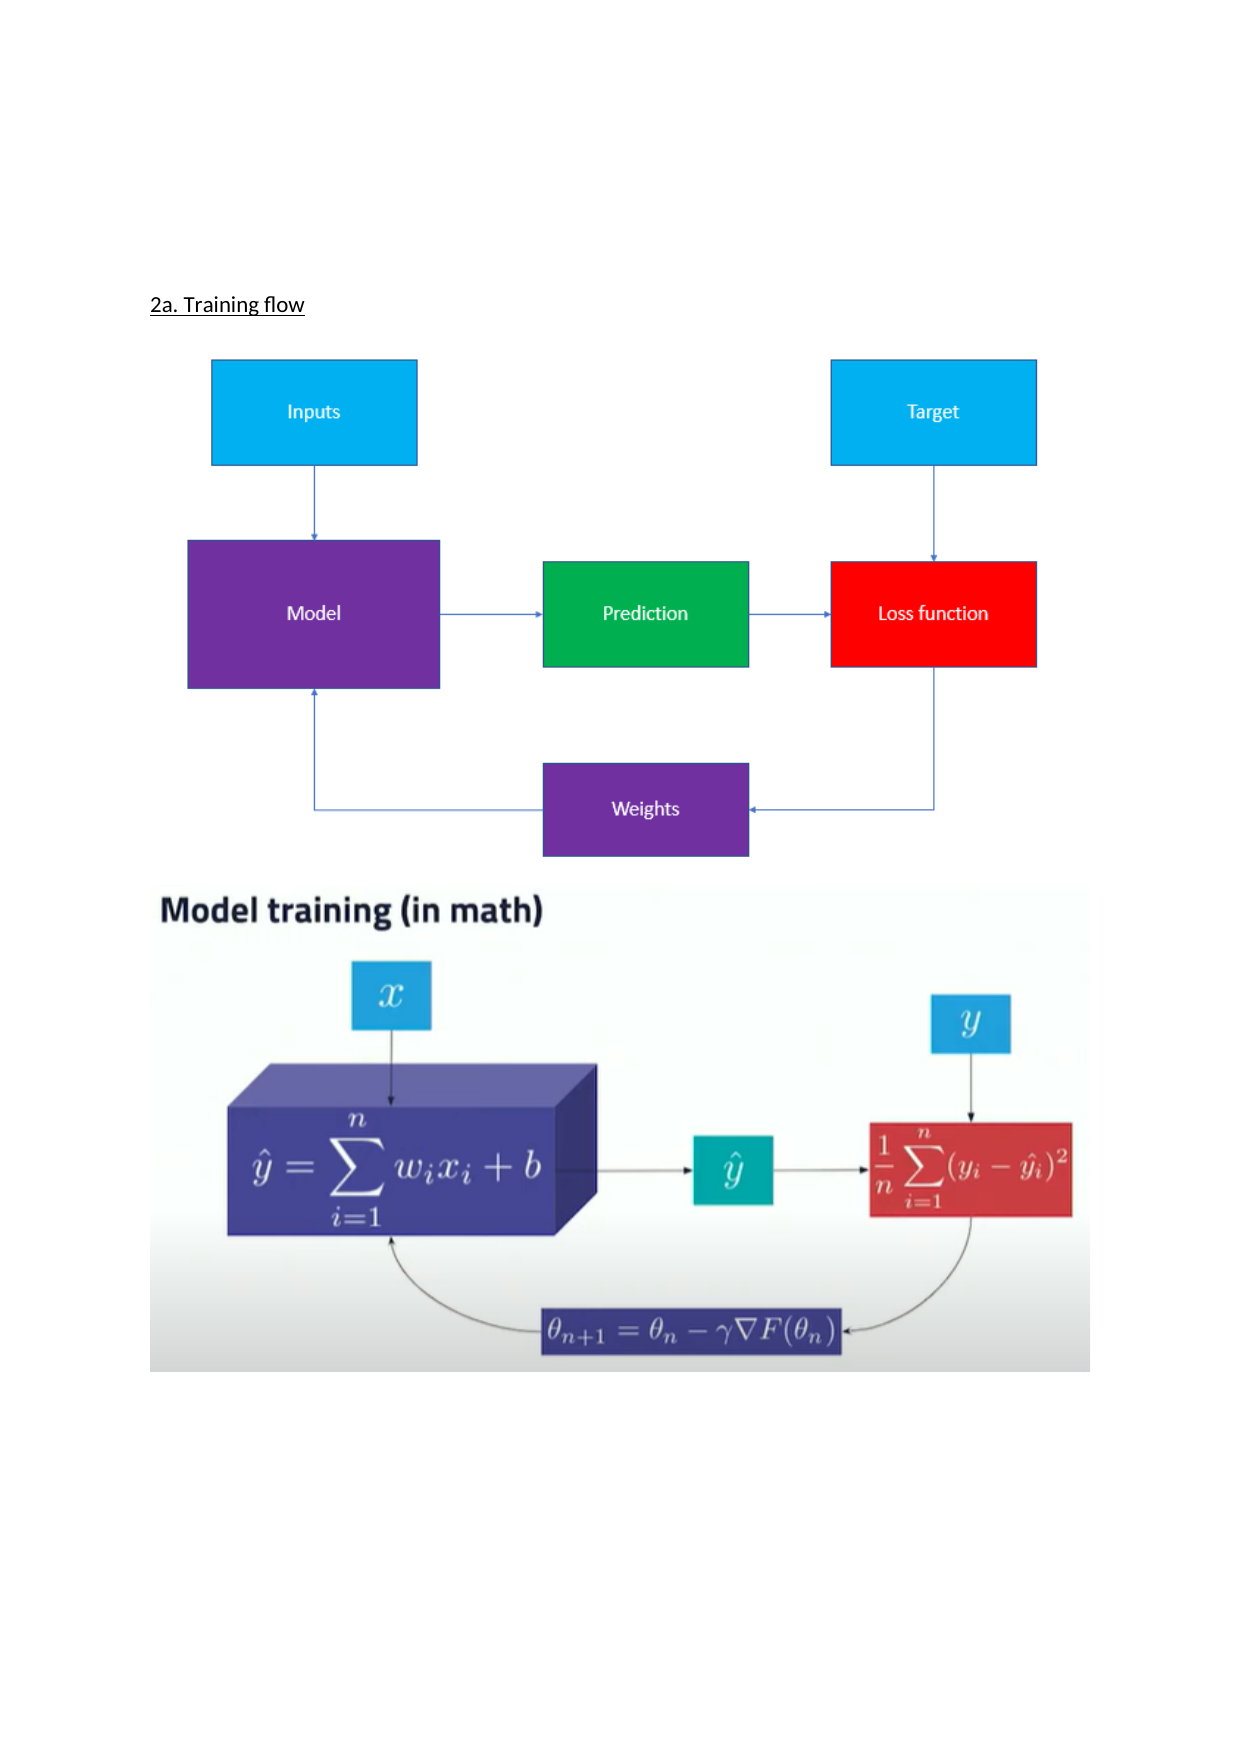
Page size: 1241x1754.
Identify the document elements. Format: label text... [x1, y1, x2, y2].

picture [150, 885, 1091, 1372]
text 2a. Training flow [150, 291, 1090, 319]
picture [150, 337, 1071, 867]
